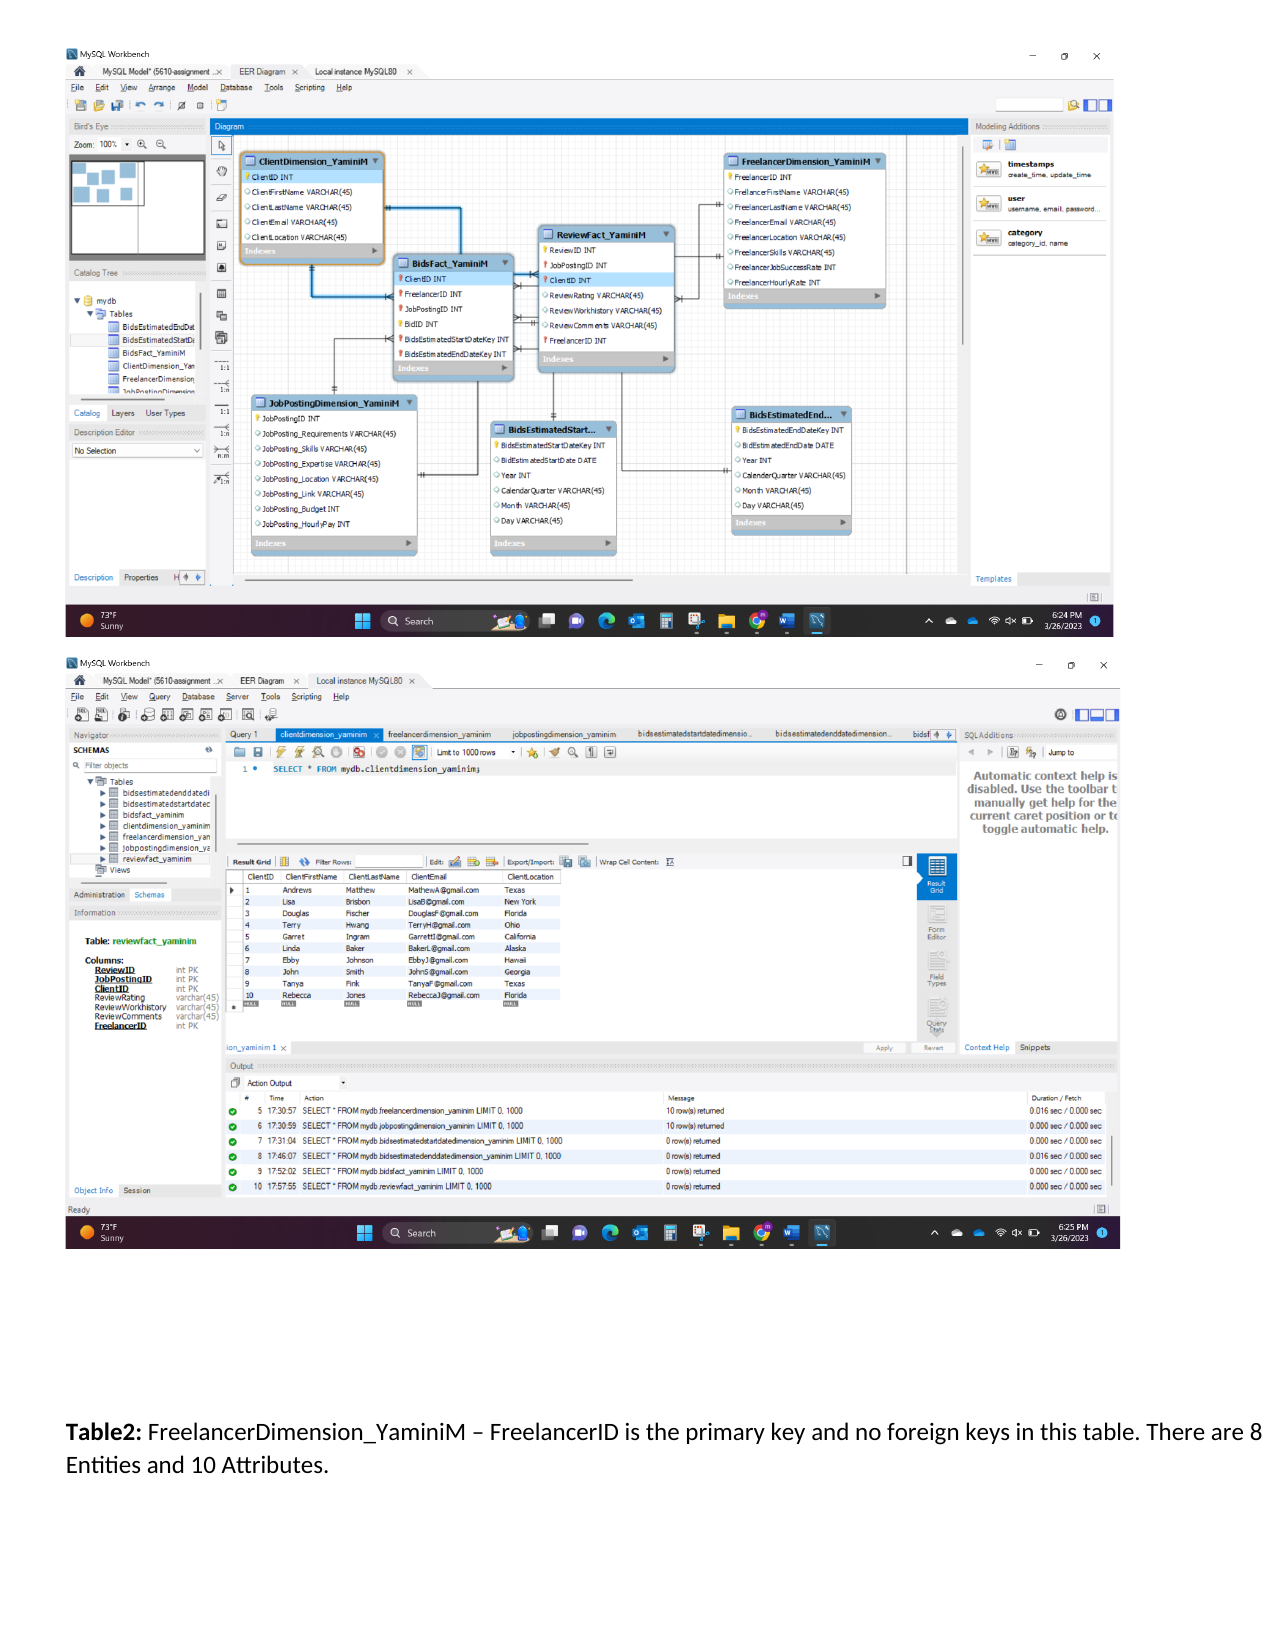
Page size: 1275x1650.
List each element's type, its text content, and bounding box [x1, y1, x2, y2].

picture [65, 46, 1114, 637]
text Table2: FreelancerDimension_YaminiM – FreelancerID is the primary key and no foreign keys in this table. There are 8 Entities and 10 Attributes. [66, 1416, 1275, 1479]
picture [65, 655, 1121, 1249]
